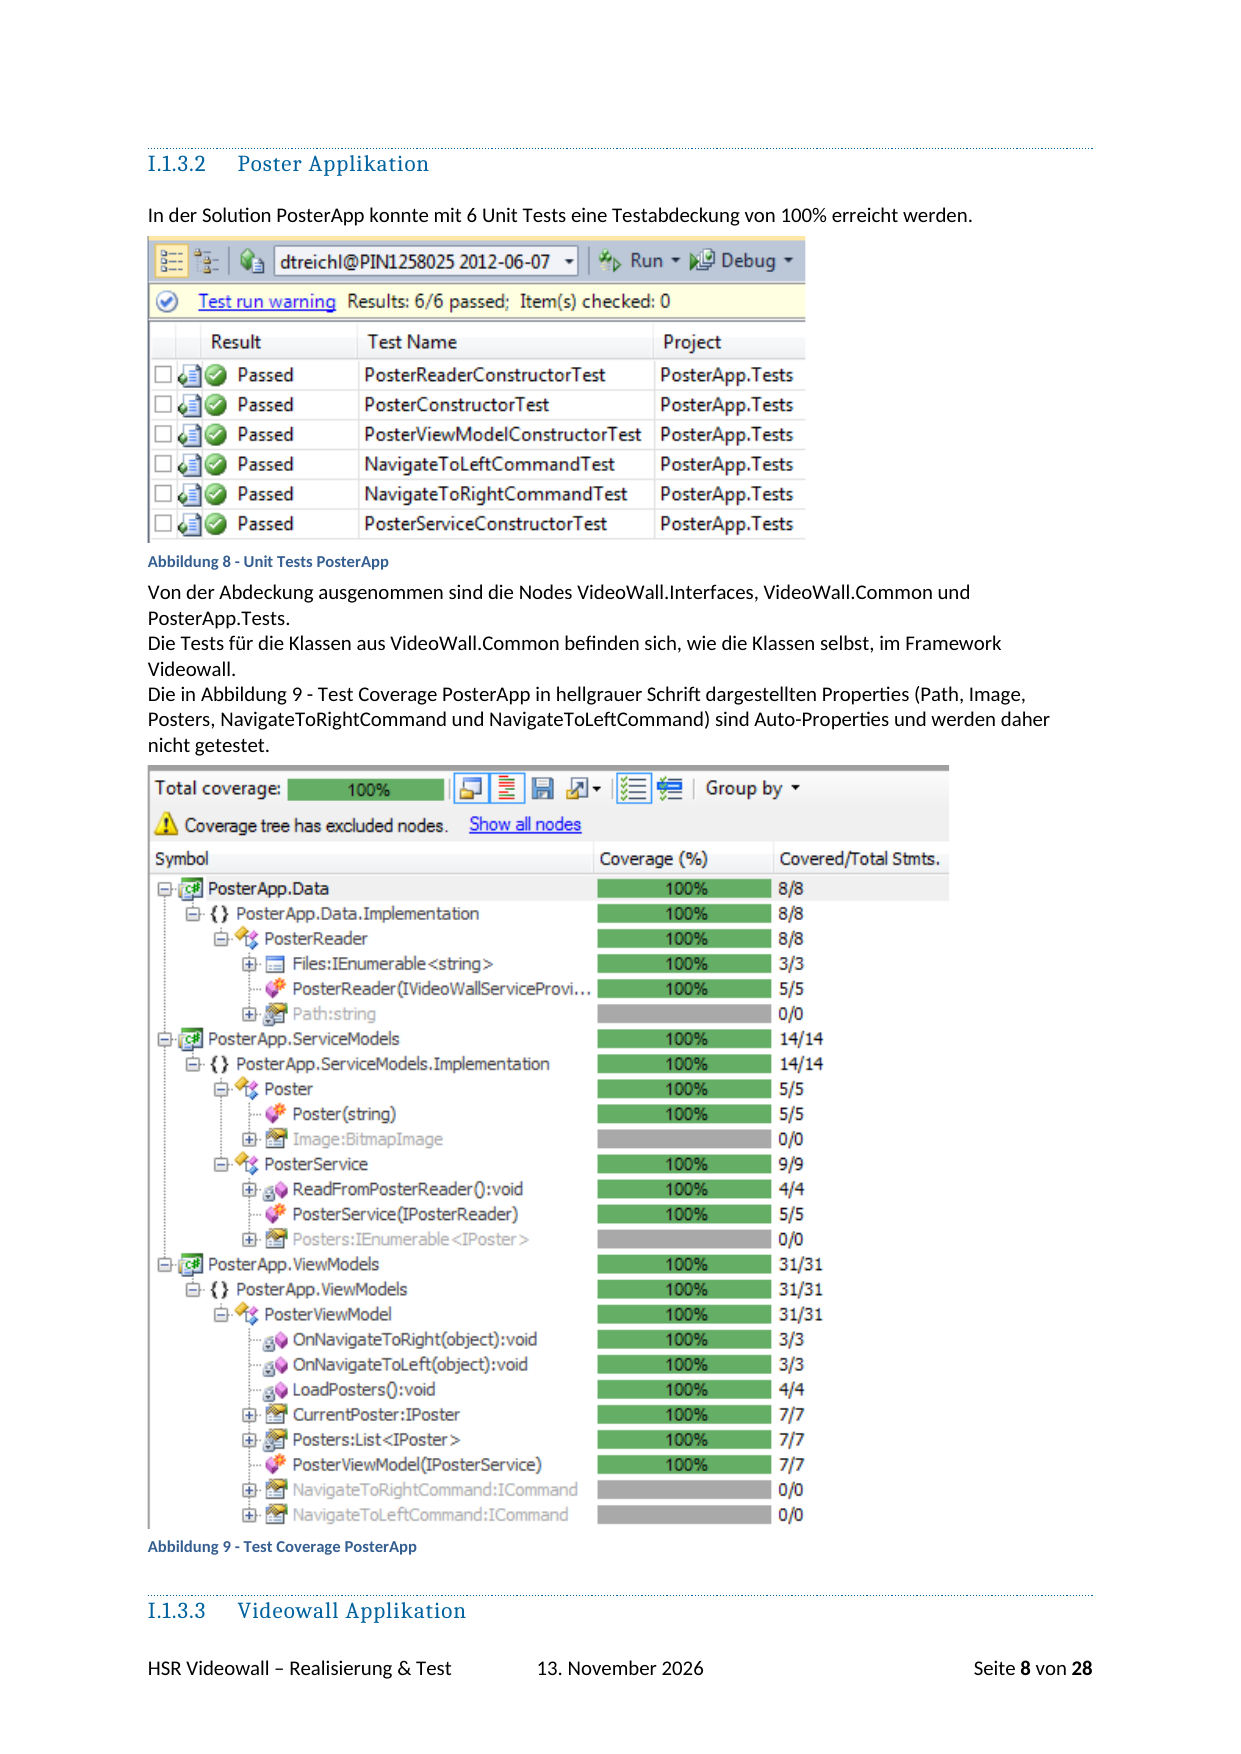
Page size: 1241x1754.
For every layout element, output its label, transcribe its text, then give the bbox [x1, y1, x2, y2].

subtitle Videowall Applikation [148, 1594, 1093, 1624]
text Von der Abdeckung ausgenommen sind die Nodes VideoWall.Interfaces, VideoWall.Common und PosterApp.Tests. Die Tests für die Klassen aus VideoWall.Common befinden sich, wie die Klassen selbst, im Framework Videowall. Die in Abbildung 9 - Test Coverage PosterApp in hellgrauer Schrift dargestellten Properties (Path, Image, Posters, NavigateToRightCommand und NavigateToLeftCommand) sind Auto-Properties und werden daher nicht getestet. [148, 579, 1093, 757]
picture [147, 765, 950, 1529]
picture [147, 236, 806, 543]
text Abbildung 8 - Unit Tests PosterApp [148, 551, 1093, 571]
subtitle Poster Applikation [148, 148, 1093, 178]
text Abbildung 9 - Test Coverage PosterApp [148, 1537, 1093, 1557]
text In der Solution PosterApp konnte mit 6 Unit Tests eine Testabdeckung von 100% erreicht werden. [148, 203, 1093, 228]
